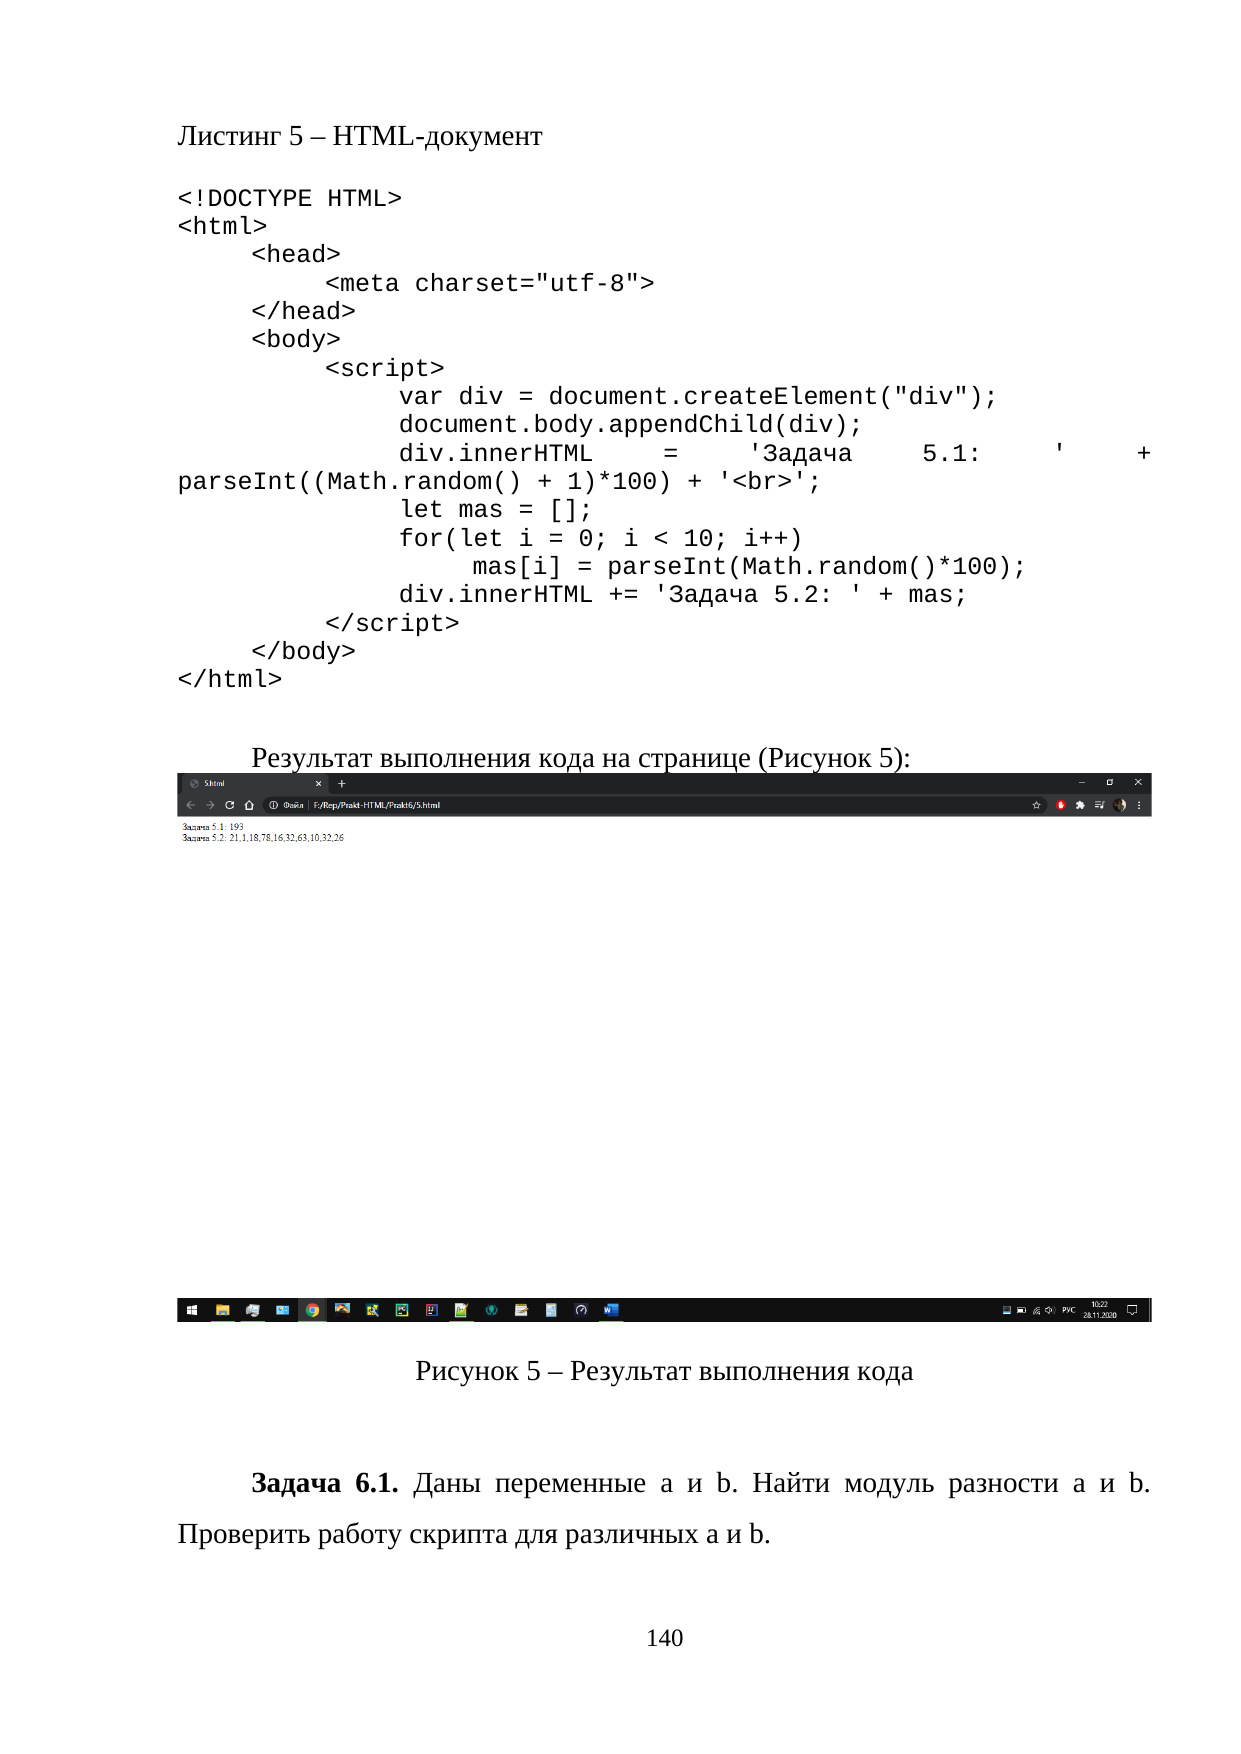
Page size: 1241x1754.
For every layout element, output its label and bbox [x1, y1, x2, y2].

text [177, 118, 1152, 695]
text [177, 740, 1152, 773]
picture [177, 773, 1152, 1322]
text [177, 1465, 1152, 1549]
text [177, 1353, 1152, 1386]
